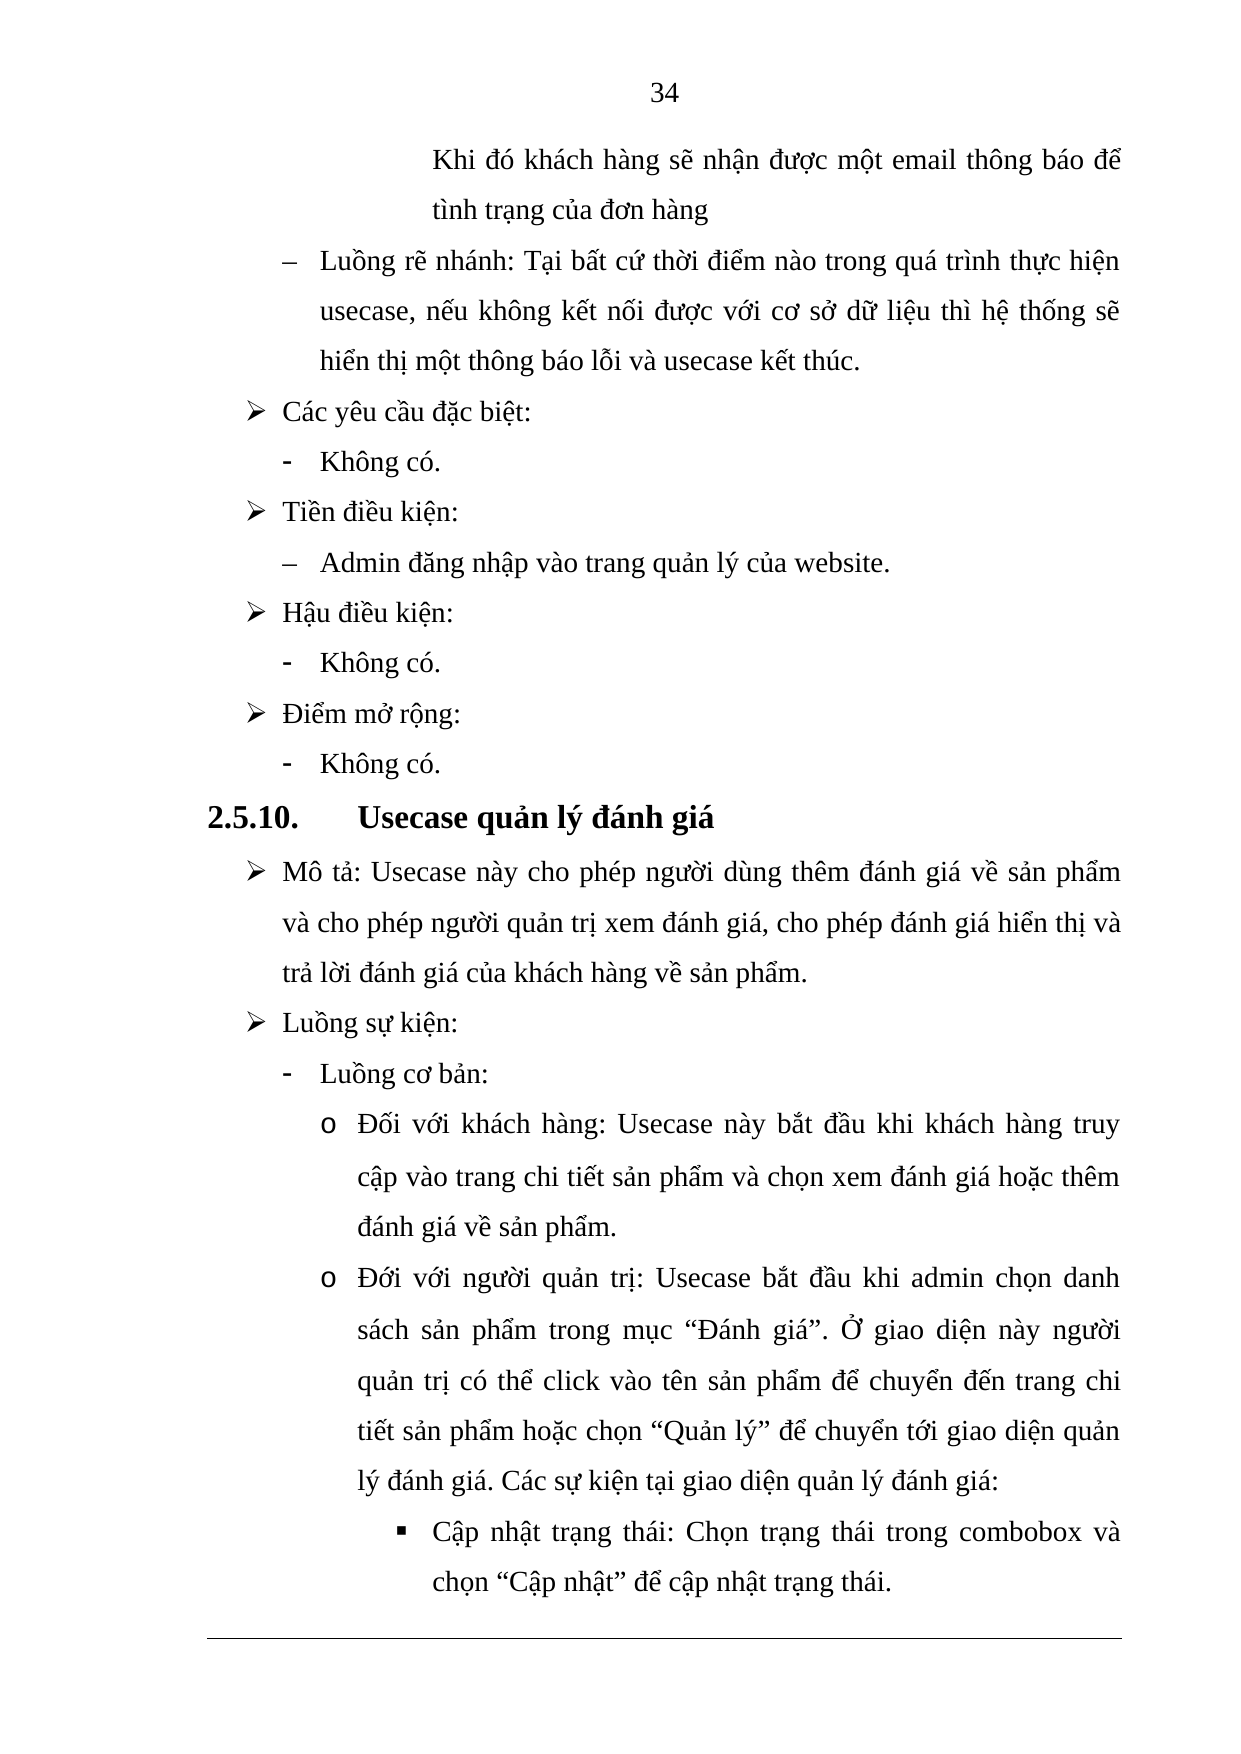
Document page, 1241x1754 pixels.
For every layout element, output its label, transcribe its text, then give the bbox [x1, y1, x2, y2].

list Không có. [282, 646, 1122, 679]
list Luồng sự kiện: [244, 1005, 1122, 1039]
list Hậu điều kiện: [244, 595, 1122, 629]
list Điểm mở rộng: [244, 696, 1122, 730]
list Luồng cơ bản: [282, 1056, 1122, 1089]
list Các yêu cầu đặc biệt: [244, 394, 1122, 427]
list Luồng rẽ nhánh: Tại bất cứ thời điểm nào trong quá trình thực hiện usecase, nếu không kết nối được với cơ sở dữ liệu thì hệ thống sẽ hiển thị một thông báo lỗi và usecase kết thúc. [282, 243, 1122, 377]
list Đối với khách hàng: Usecase này bắt đầu khi khách hàng truy cập vào trang chi tiết sản phẩm và chọn xem đánh giá hoặc thêm đánh giá về sản phẩm. [319, 1106, 1122, 1243]
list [394, 142, 1122, 226]
list Tiền điều kiện: [244, 494, 1122, 528]
list Mô tả: Usecase này cho phép người dùng thêm đánh giá về sản phẩm và cho phép người quản trị xem đánh giá, cho phép đánh giá hiển thị và trả lời đánh giá của khách hàng về sản phẩm. [244, 854, 1122, 989]
list Không có. [282, 746, 1122, 780]
text Usecase quản lý đánh giá [207, 797, 1122, 835]
list Đới với người quản trị: Usecase bắt đầu khi admin chọn danh sách sản phẩm trong mục “Đánh giá”. Ở giao diện này người quản trị có thể click vào tên sản phẩm để chuyển đến trang chi tiết sản phẩm hoặc chọn “Quản lý” để chuyển tới giao diện quản lý đánh giá. Các sự kiện tại giao diện quản lý đánh giá: [319, 1260, 1122, 1497]
list Cập nhật trạng thái: Chọn trạng thái trong combobox và chọn “Cập nhật” để cập nhật trạng thái. [394, 1514, 1122, 1598]
list Không có. [282, 444, 1122, 478]
list Admin đăng nhập vào trang quản lý của website. [282, 545, 1122, 578]
